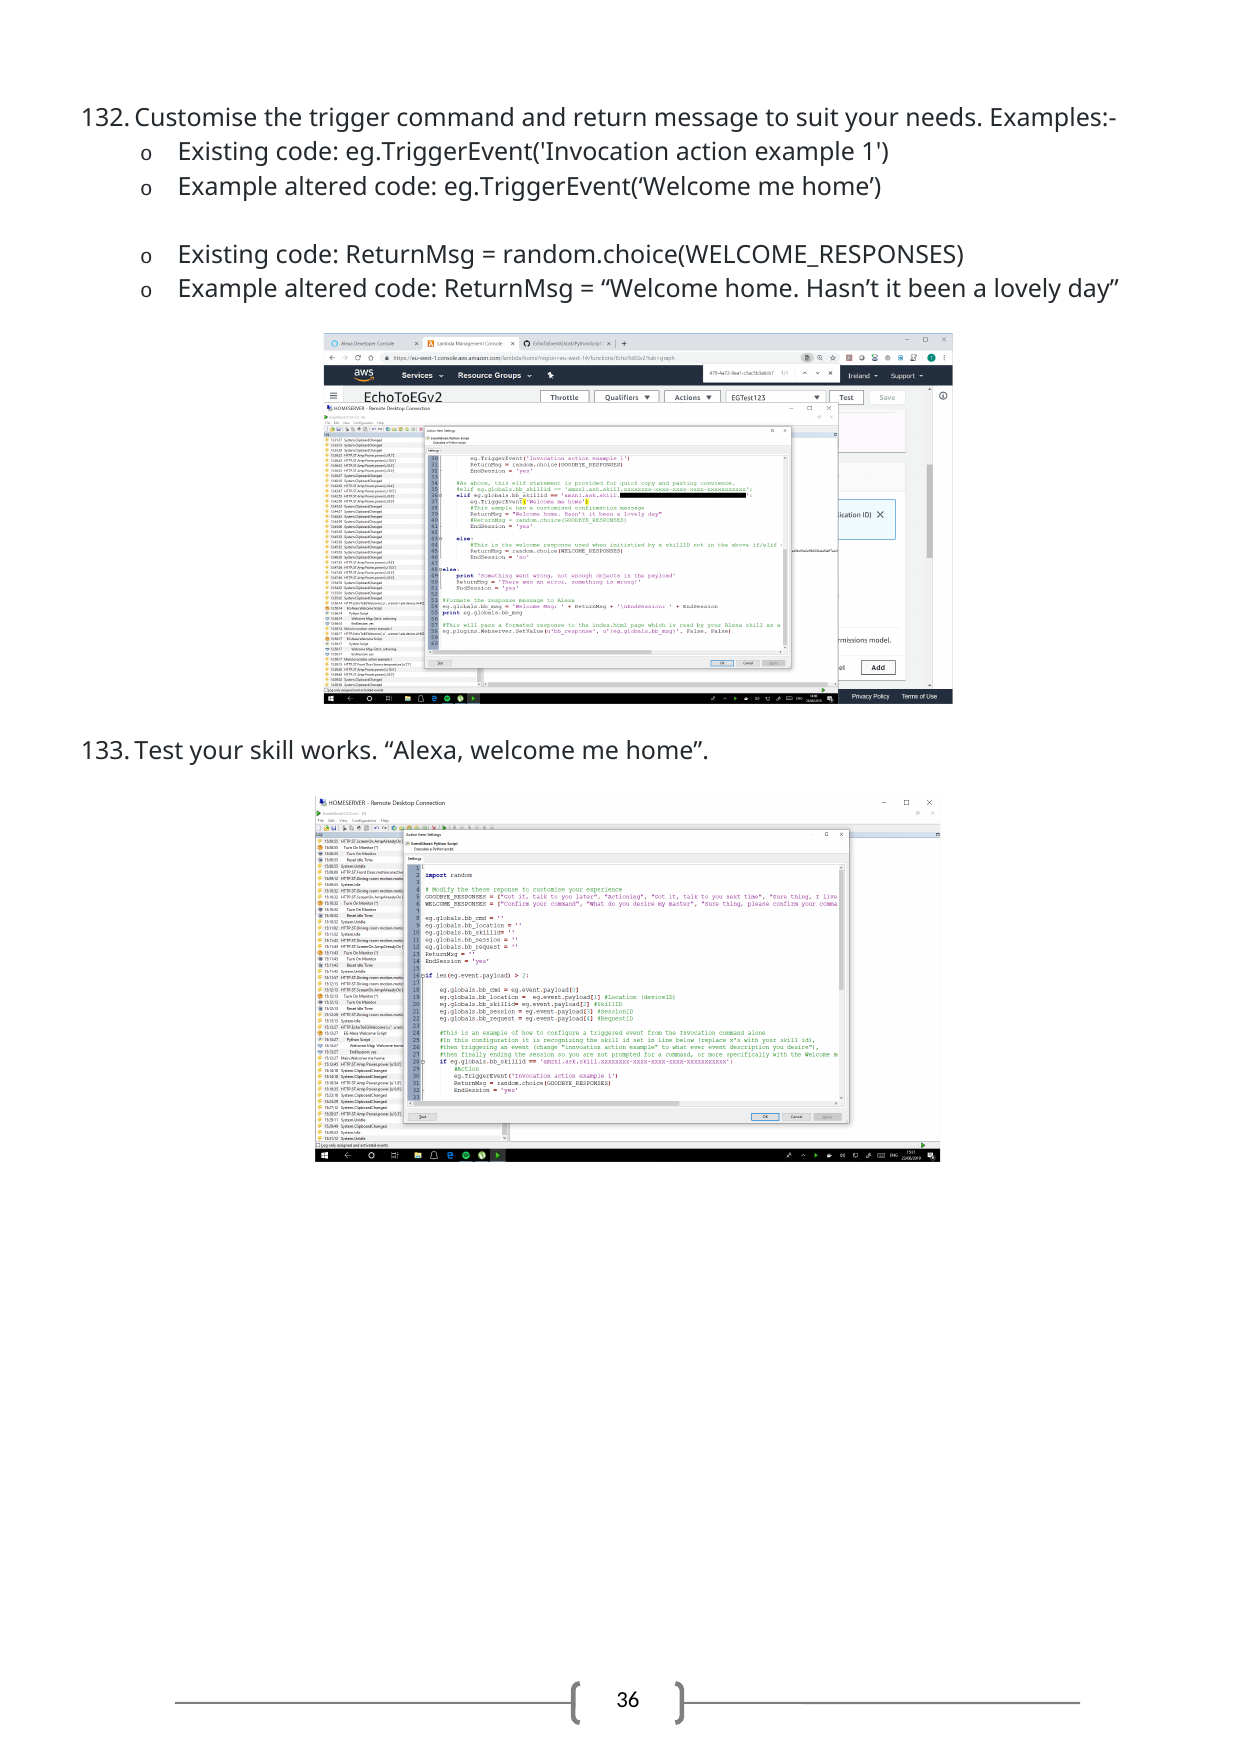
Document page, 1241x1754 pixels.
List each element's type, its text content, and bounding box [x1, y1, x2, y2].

list Test your skill works. “Alexa, welcome me home”. [81, 733, 1196, 767]
picture [315, 796, 940, 1162]
list Customise the trigger command and return message to suit your needs. Examples:- [81, 100, 1196, 134]
list Example altered code: ReturnMsg = “Welcome home. Hasn’t it been a lovely day” [140, 270, 1196, 304]
list Existing code: eg.TriggerEvent('Invocation action example 1') [140, 134, 1196, 168]
list Existing code: ReturnMsg = random.choice(WELCOME_RESPONSES) [140, 236, 1196, 270]
list Example altered code: eg.TriggerEvent(‘Welcome me home’) [140, 168, 1196, 202]
picture [323, 333, 953, 704]
